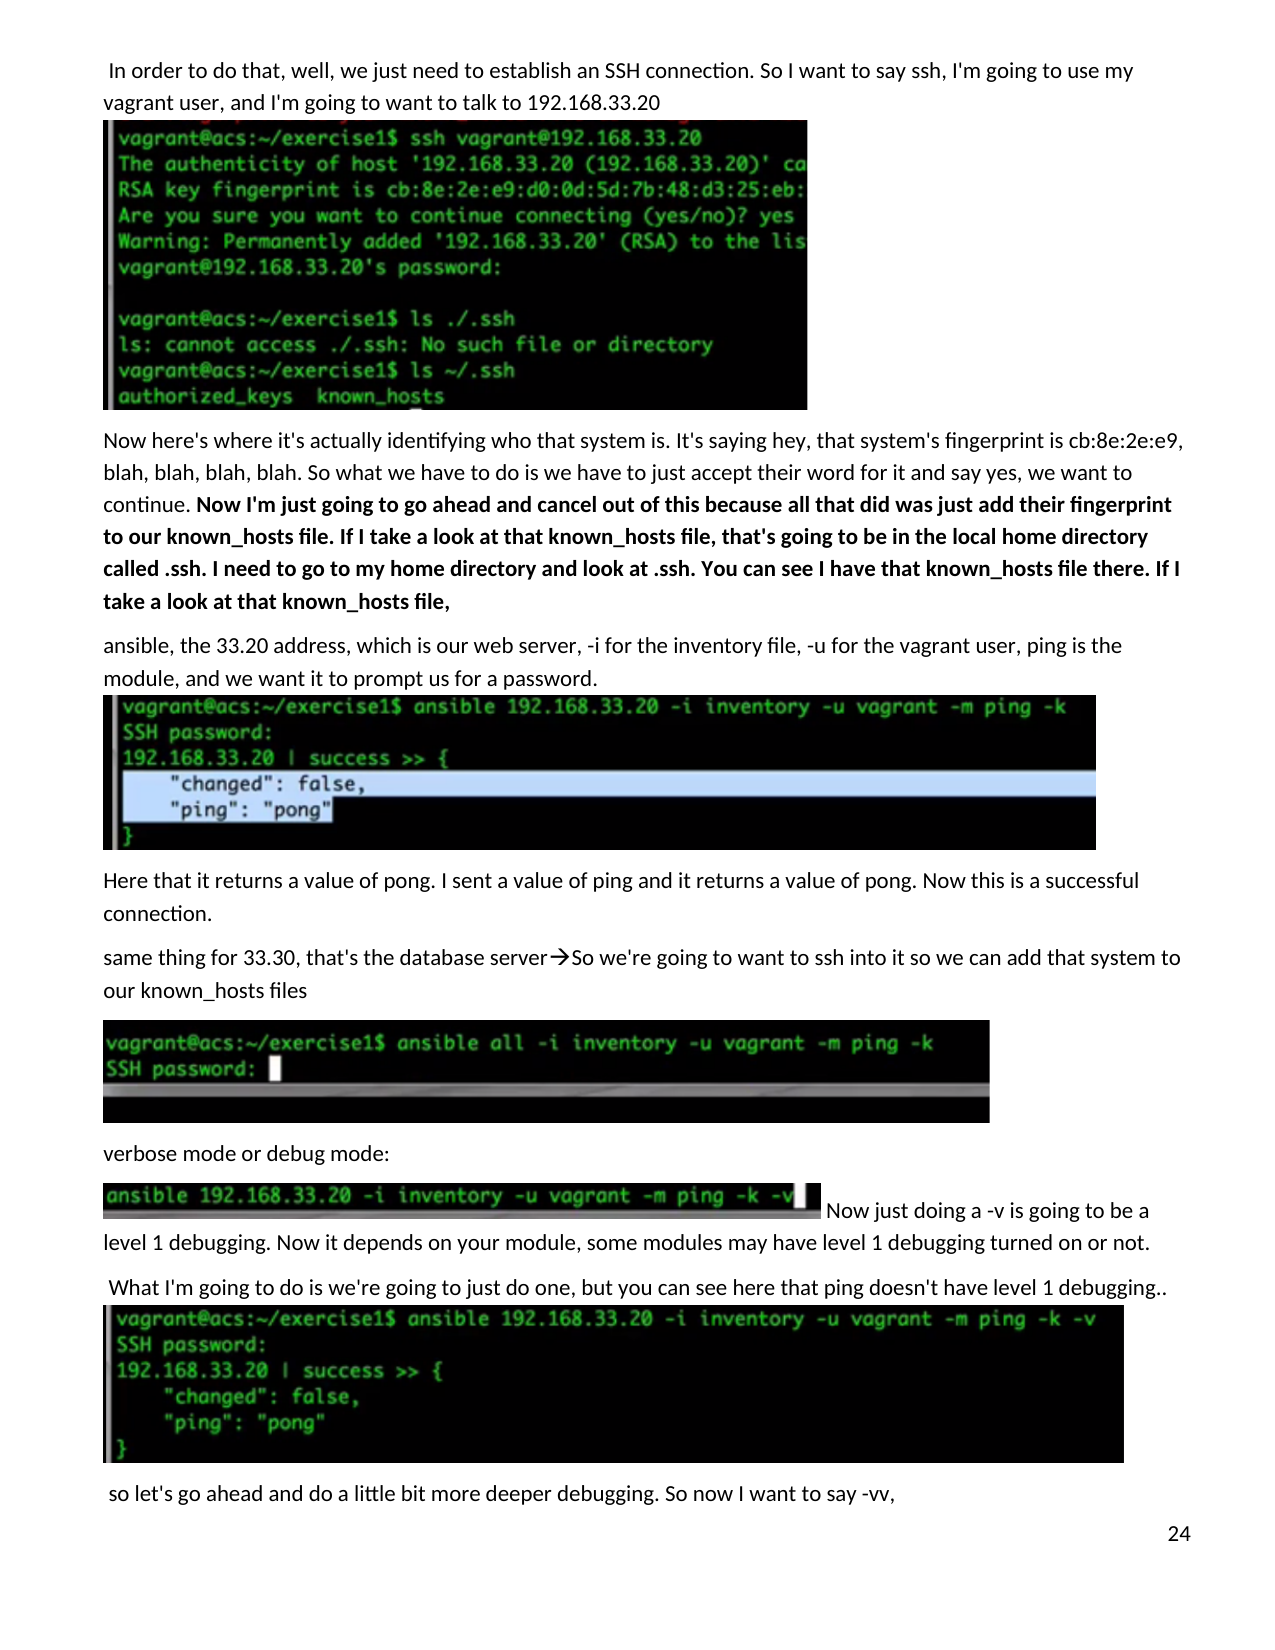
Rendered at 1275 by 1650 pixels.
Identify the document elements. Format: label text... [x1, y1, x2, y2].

text Here that it returns a value of pong. I sent a value of ping and it returns a value of pong. Now this is a successful connection. [103, 867, 1191, 927]
picture [103, 1305, 1124, 1463]
picture [103, 1183, 821, 1219]
text verbose mode or debug mode: [103, 1139, 1191, 1167]
picture [103, 120, 808, 410]
text same thing for 33.30, that's the database serverSo we're going to want to ssh into it so we can add that system to our known_hosts files [103, 943, 1191, 1004]
picture [103, 1020, 990, 1123]
text so let's go ahead and do a little bit more deeper debugging. So now I want to say -vv, [103, 1479, 1191, 1507]
text Now here's where it's actually identifying who that system is. It's saying hey, that system's fingerprint is cb:8e:2e:e9, blah, blah, blah, blah. So what we have to do is we have to just accept their word for it and say yes, we want to continue. Now I'm just going to go ahead and cancel out of this because all that did was just add their fingerprint to our known_hosts file. If I take a look at that known_hosts file, that's going to be in the local home directory called .ssh. I need to go to my home directory and look at .ssh. You can see I have that known_hosts file there. If I take a look at that known_hosts file, [103, 426, 1191, 615]
picture [103, 695, 1096, 850]
